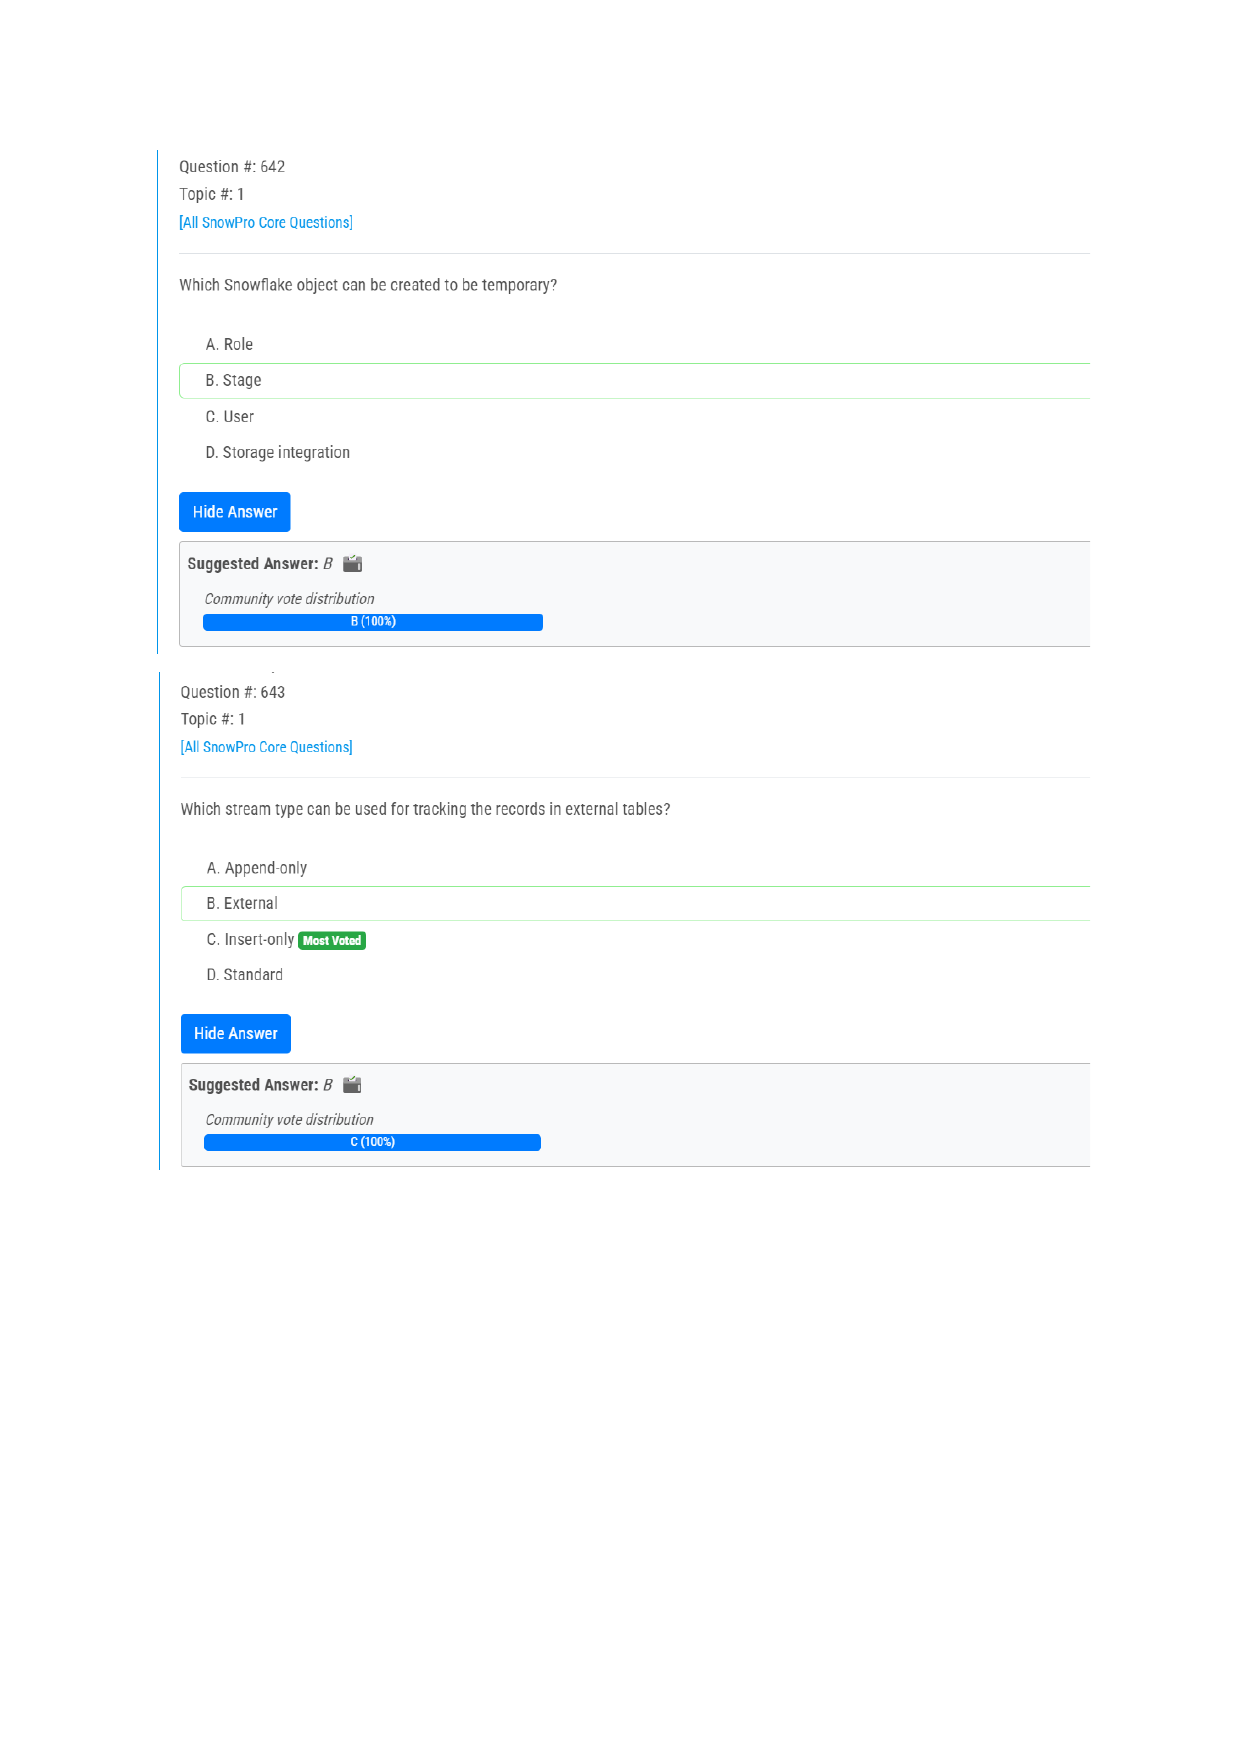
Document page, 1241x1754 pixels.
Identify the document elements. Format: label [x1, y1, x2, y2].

picture [150, 672, 1091, 1170]
picture [150, 150, 1091, 654]
